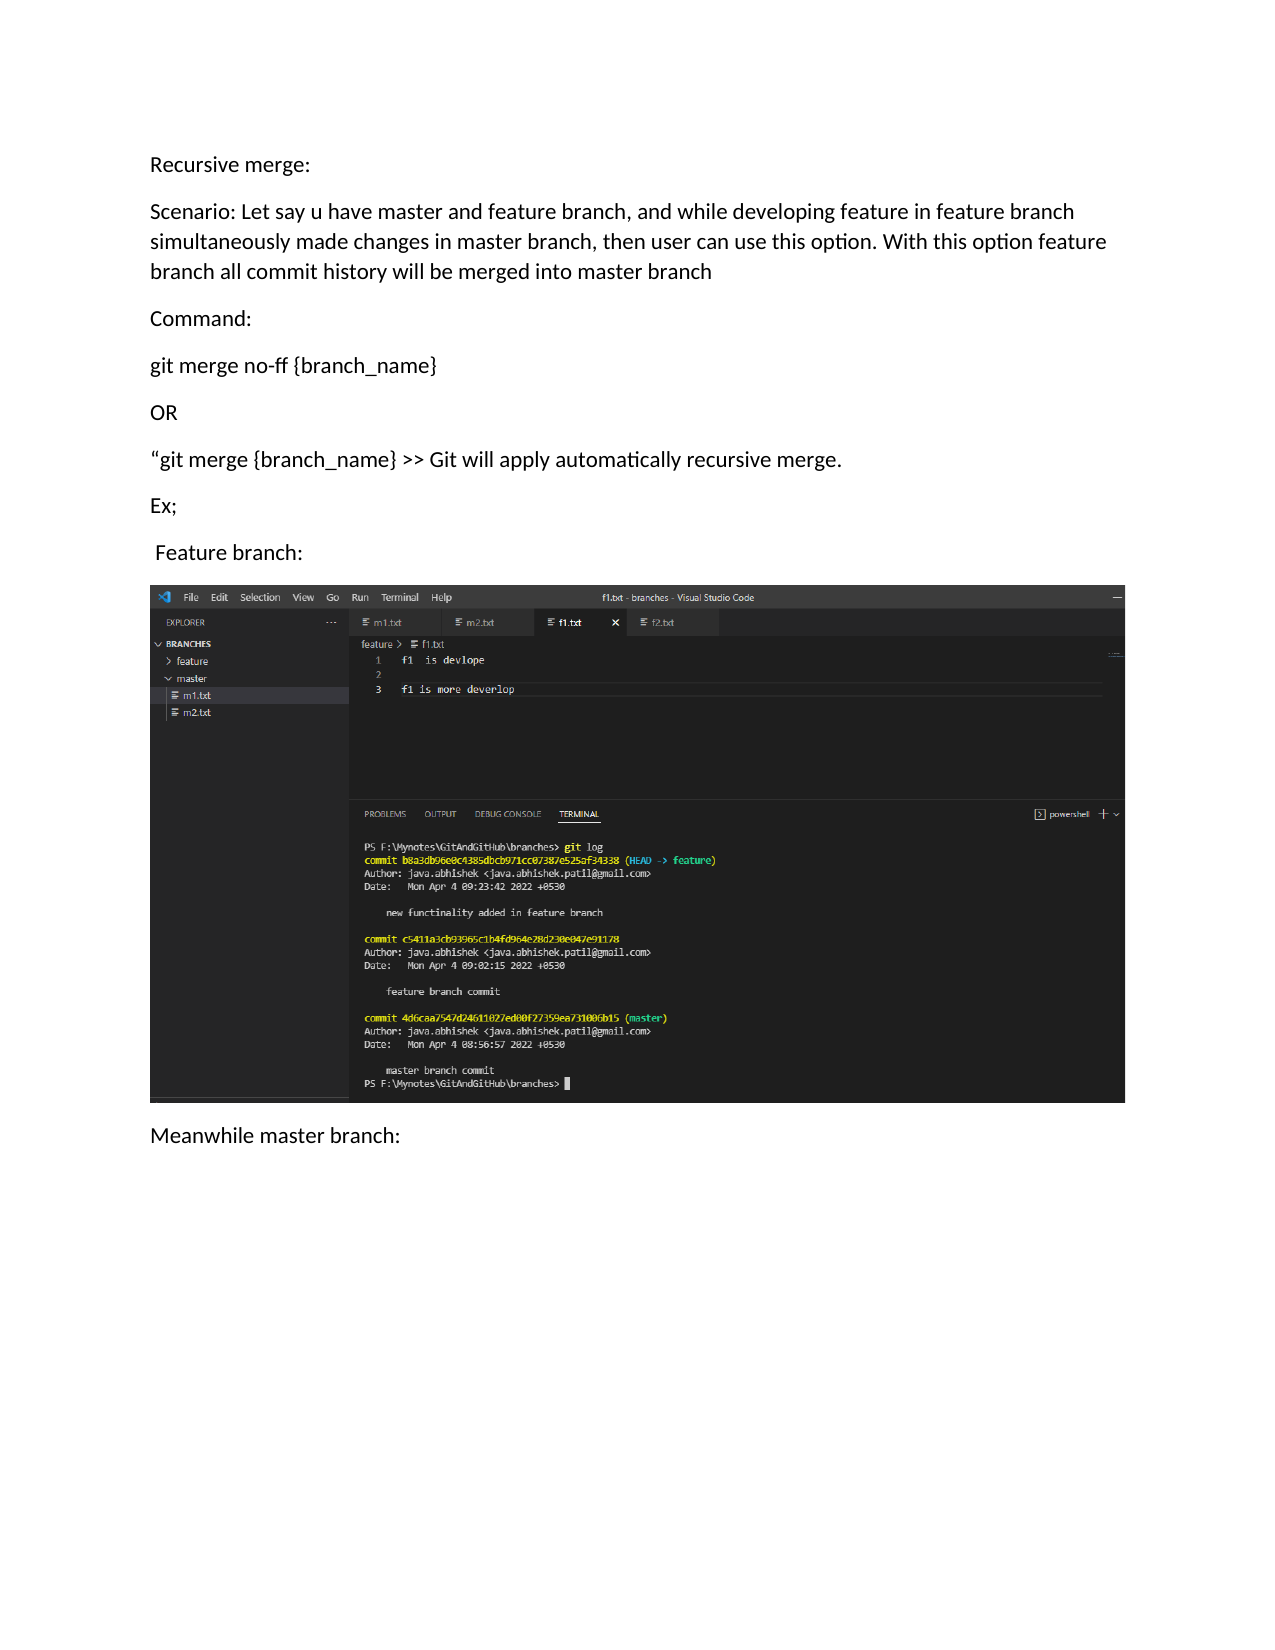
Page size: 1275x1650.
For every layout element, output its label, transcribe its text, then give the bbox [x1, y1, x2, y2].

text “git merge {branch_name} >> Git will apply automatically recursive merge. [150, 445, 1125, 473]
text Recursive merge: [150, 150, 1125, 178]
text Feature branch: [150, 538, 1125, 567]
picture [150, 585, 1125, 1103]
text Meanwhile master branch: [150, 1121, 1125, 1149]
text Ex; [150, 492, 1125, 520]
text OR [150, 398, 1125, 426]
text Scenario: Let say u have master and feature branch, and while developing feature in feature branch simultaneously made changes in master branch, then user can use this option. With this option feature branch all commit history will be merged into master branch [150, 197, 1125, 285]
text git merge no-ff {branch_name} [150, 351, 1125, 379]
text Command: [150, 304, 1125, 332]
